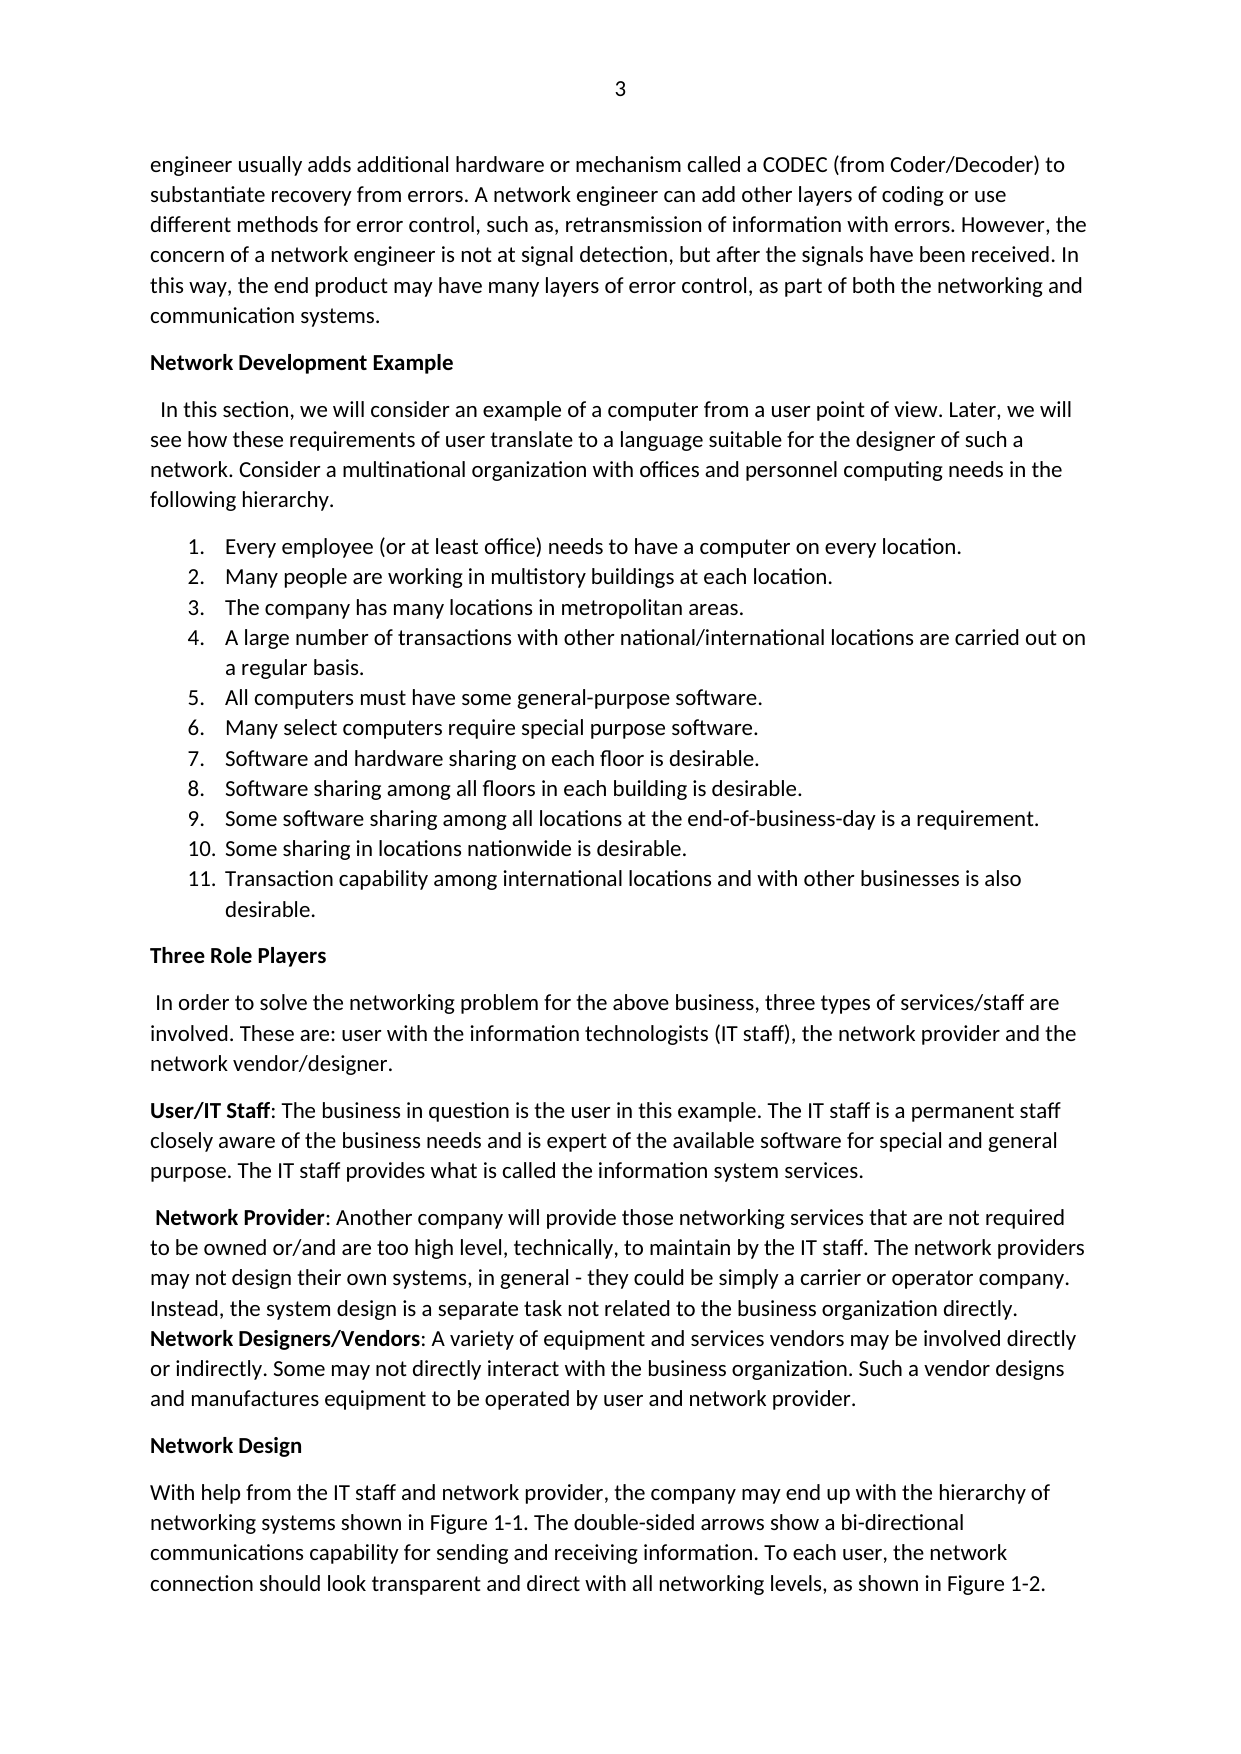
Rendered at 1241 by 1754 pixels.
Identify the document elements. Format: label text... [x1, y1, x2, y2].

text In order to solve the networking problem for the above business, three types of services/staff are involved. These are: user with the information technologists (IT staff), the network provider and the network vendor/designer. [150, 988, 1090, 1077]
list All computers must have some general-purpose software. [187, 683, 1090, 711]
text Network Provider: Another company will provide those networking services that are not required to be owned or/and are too high level, technically, to maintain by the IT staff. The network providers may not design their own systems, in general - they could be simply a carrier or operator company. Instead, the system design is a separate task not related to the business organization directly. Network Designers/Vendors: A variety of equipment and services vendors may be involved directly or indirectly. Some may not directly interact with the business organization. Such a vendor designs and manufactures equipment to be operated by user and network provider. [150, 1203, 1090, 1412]
list The company has many locations in metropolitan areas. [187, 593, 1090, 621]
list Some sharing in locations nationwide is desirable. [187, 834, 1090, 862]
list Software and hardware sharing on each floor is desirable. [187, 744, 1090, 772]
list Software sharing among all floors in each building is desirable. [187, 774, 1090, 802]
list Many people are working in multistory buildings at each location. [187, 562, 1090, 591]
text In this section, we will consider an example of a computer from a user point of view. Later, we will see how these requirements of user translate to a language suitable for the designer of such a network. Consider a multinational organization with offices and personnel computing needs in the following hierarchy. [150, 395, 1090, 513]
text Network Development Example [150, 348, 1090, 376]
text User/IT Staff: The business in question is the user in this example. The IT staff is a permanent staff closely aware of the business needs and is expert of the available software for special and general purpose. The IT staff provides what is called the information system services. [150, 1096, 1090, 1184]
text With help from the IT staff and network provider, the company may end up with the hierarchy of networking systems shown in Figure 1-1. The double-sided arrows show a bi-directional communications capability for sending and receiving information. To each user, the network connection should look transparent and direct with all networking levels, as shown in Figure 1-2. [150, 1478, 1090, 1597]
list Transaction capability among international locations and with other businesses is also desirable. [187, 864, 1090, 923]
text Three Role Players [150, 942, 1090, 970]
list A large number of transactions with other national/international locations are carried out on a regular basis. [187, 623, 1090, 681]
list Some software sharing among all locations at the end-of-business-day is a requirement. [187, 804, 1090, 832]
list Every employee (or at least office) needs to have a computer on every location. [187, 532, 1090, 560]
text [150, 150, 1090, 329]
text Network Design [150, 1431, 1090, 1459]
list Many select computers require special purpose software. [187, 713, 1090, 742]
